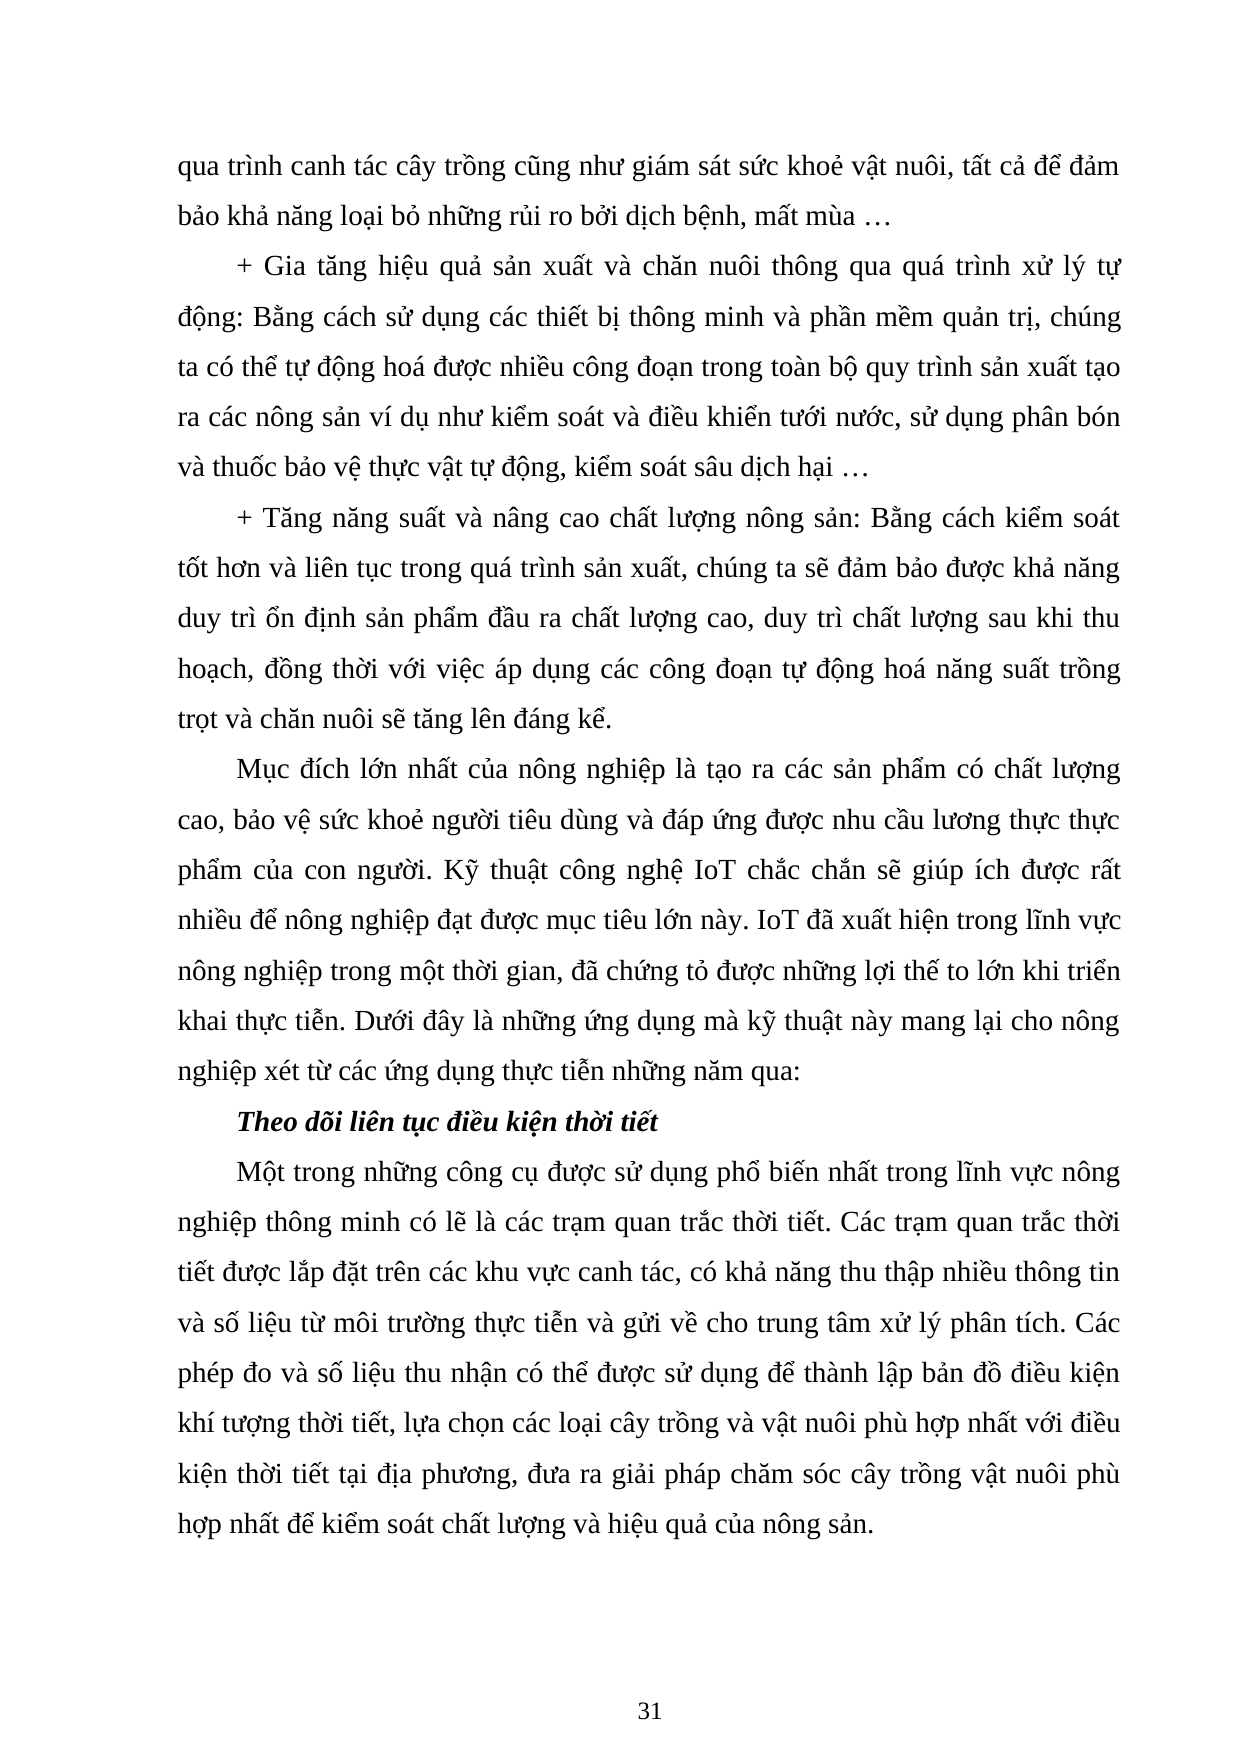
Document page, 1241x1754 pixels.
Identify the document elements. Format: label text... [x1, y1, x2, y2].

text Một trong những công cụ được sử dụng phổ biến nhất trong lĩnh vực nông nghiệp thông minh có lẽ là các trạm quan trắc thời tiết. Các trạm quan trắc thời tiết được lắp đặt trên các khu vực canh tác, có khả năng thu thập nhiều thông tin và số liệu từ môi trường thực tiễn và gửi về cho trung tâm xử lý phân tích. Các phép đo và số liệu thu nhận có thể được sử dụng để thành lập bản đồ điều kiện khí tượng thời tiết, lựa chọn các loại cây trồng và vật nuôi phù hợp nhất với điều kiện thời tiết tại địa phương, đưa ra giải pháp chăm sóc cây trồng vật nuôi phù hợp nhất để kiểm soát chất lượng và hiệu quả của nông sản. [177, 1154, 1122, 1540]
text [177, 148, 1122, 232]
text + Gia tăng hiệu quả sản xuất và chăn nuôi thông qua quá trình xử lý tự động: Bằng cách sử dụng các thiết bị thông minh và phần mềm quản trị, chúng ta có thể tự động hoá được nhiều công đoạn trong toàn bộ quy trình sản xuất tạo ra các nông sản ví dụ như kiểm soát và điều khiển tưới nước, sử dụng phân bón và thuốc bảo vệ thực vật tự động, kiểm soát sâu dịch hại … [177, 248, 1122, 483]
text + Tăng năng suất và nâng cao chất lượng nông sản: Bằng cách kiểm soát tốt hơn và liên tục trong quá trình sản xuất, chúng ta sẽ đảm bảo được khả năng duy trì ổn định sản phẩm đầu ra chất lượng cao, duy trì chất lượng sau khi thu hoạch, đồng thời với việc áp dụng các công đoạn tự động hoá năng suất trồng trọt và chăn nuôi sẽ tăng lên đáng kể. [177, 500, 1122, 735]
text Mục đích lớn nhất của nông nghiệp là tạo ra các sản phẩm có chất lượng cao, bảo vệ sức khoẻ người tiêu dùng và đáp ứng được nhu cầu lương thực thực phẩm của con người. Kỹ thuật công nghệ IoT chắc chắn sẽ giúp ích được rất nhiều để nông nghiệp đạt được mục tiêu lớn này. IoT đã xuất hiện trong lĩnh vực nông nghiệp trong một thời gian, đã chứng tỏ được những lợi thế to lớn khi triển khai thực tiễn. Dưới đây là những ứng dụng mà kỹ thuật này mang lại cho nông nghiệp xét từ các ứng dụng thực tiễn những năm qua: [177, 751, 1122, 1087]
text Theo dõi liên tục điều kiện thời tiết [177, 1104, 1122, 1137]
